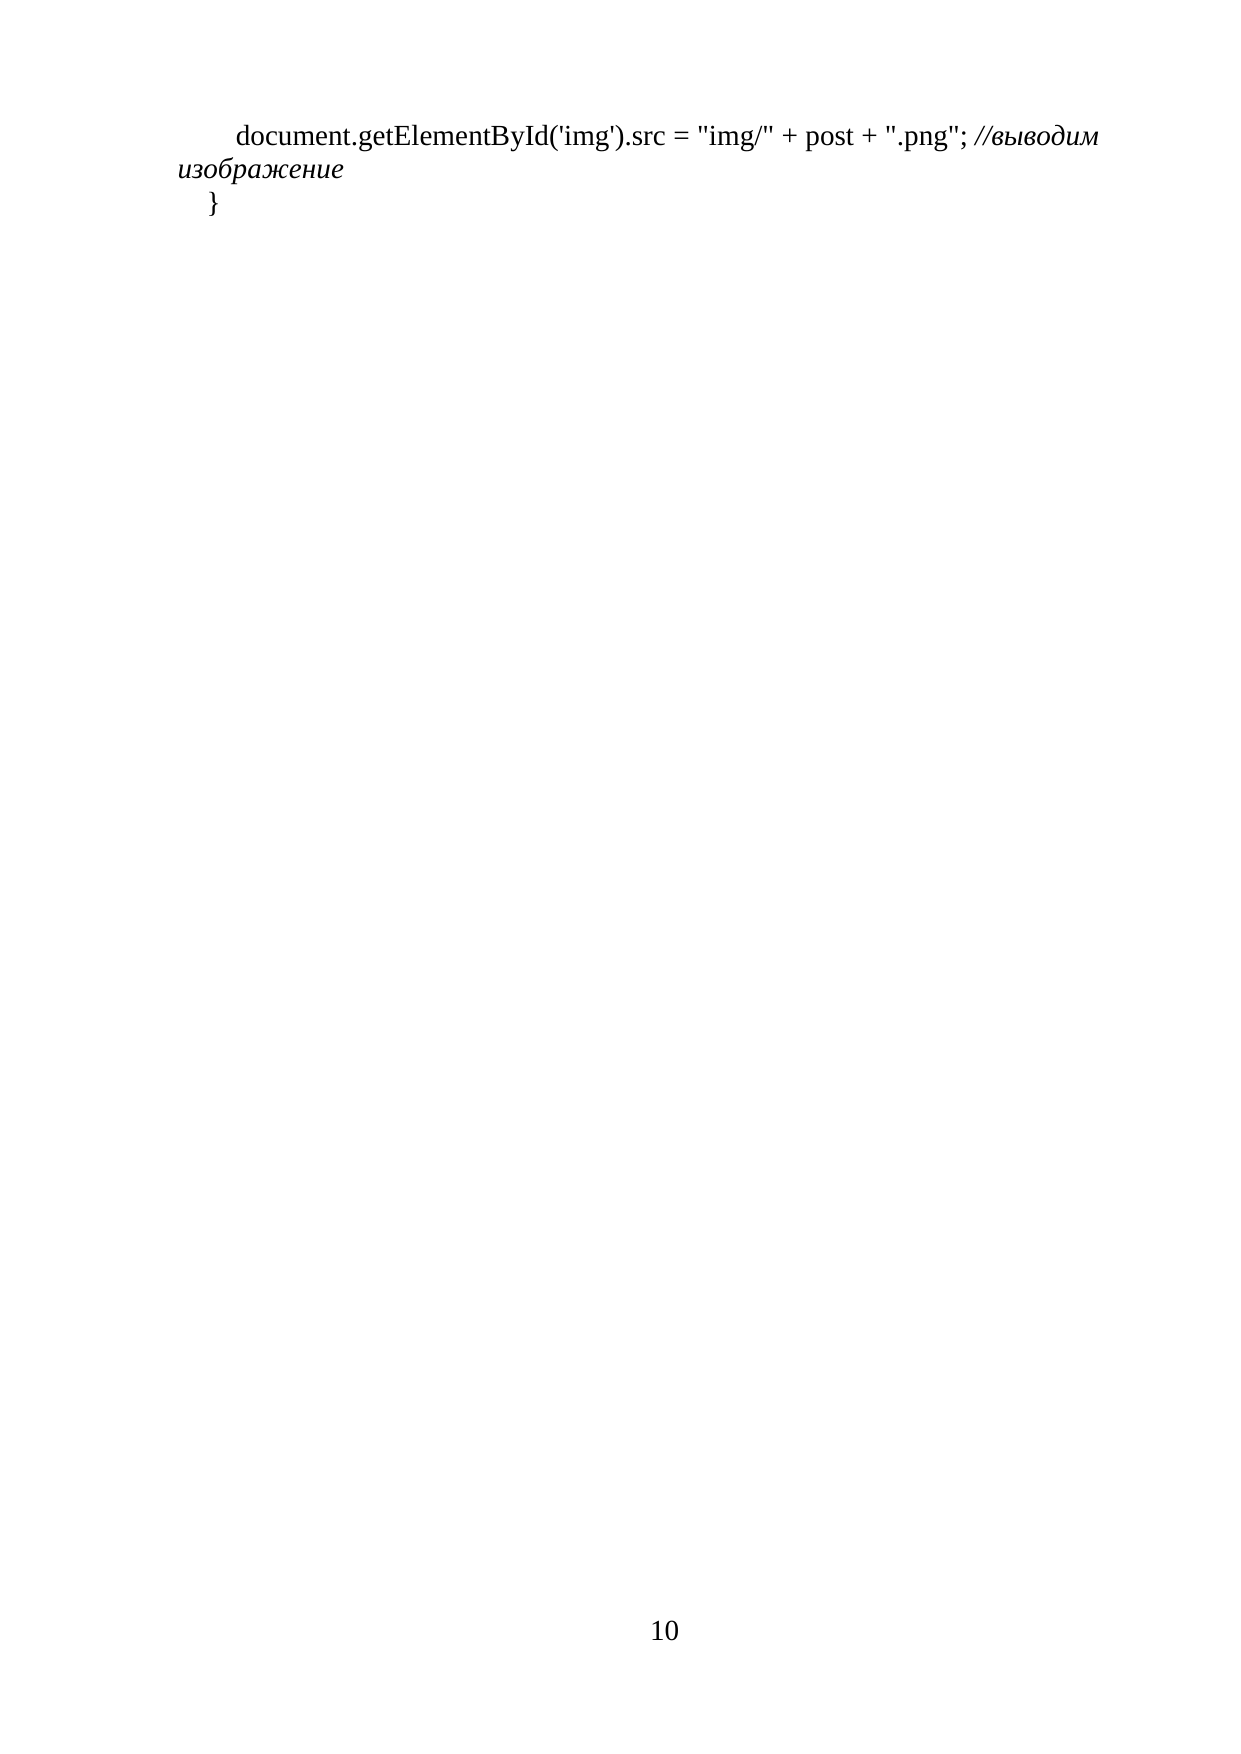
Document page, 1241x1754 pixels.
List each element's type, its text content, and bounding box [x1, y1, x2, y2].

text } [177, 185, 1152, 219]
text document.getElementById('img').src = "img/" + post + ".png"; //выводим изображение [177, 118, 1152, 185]
